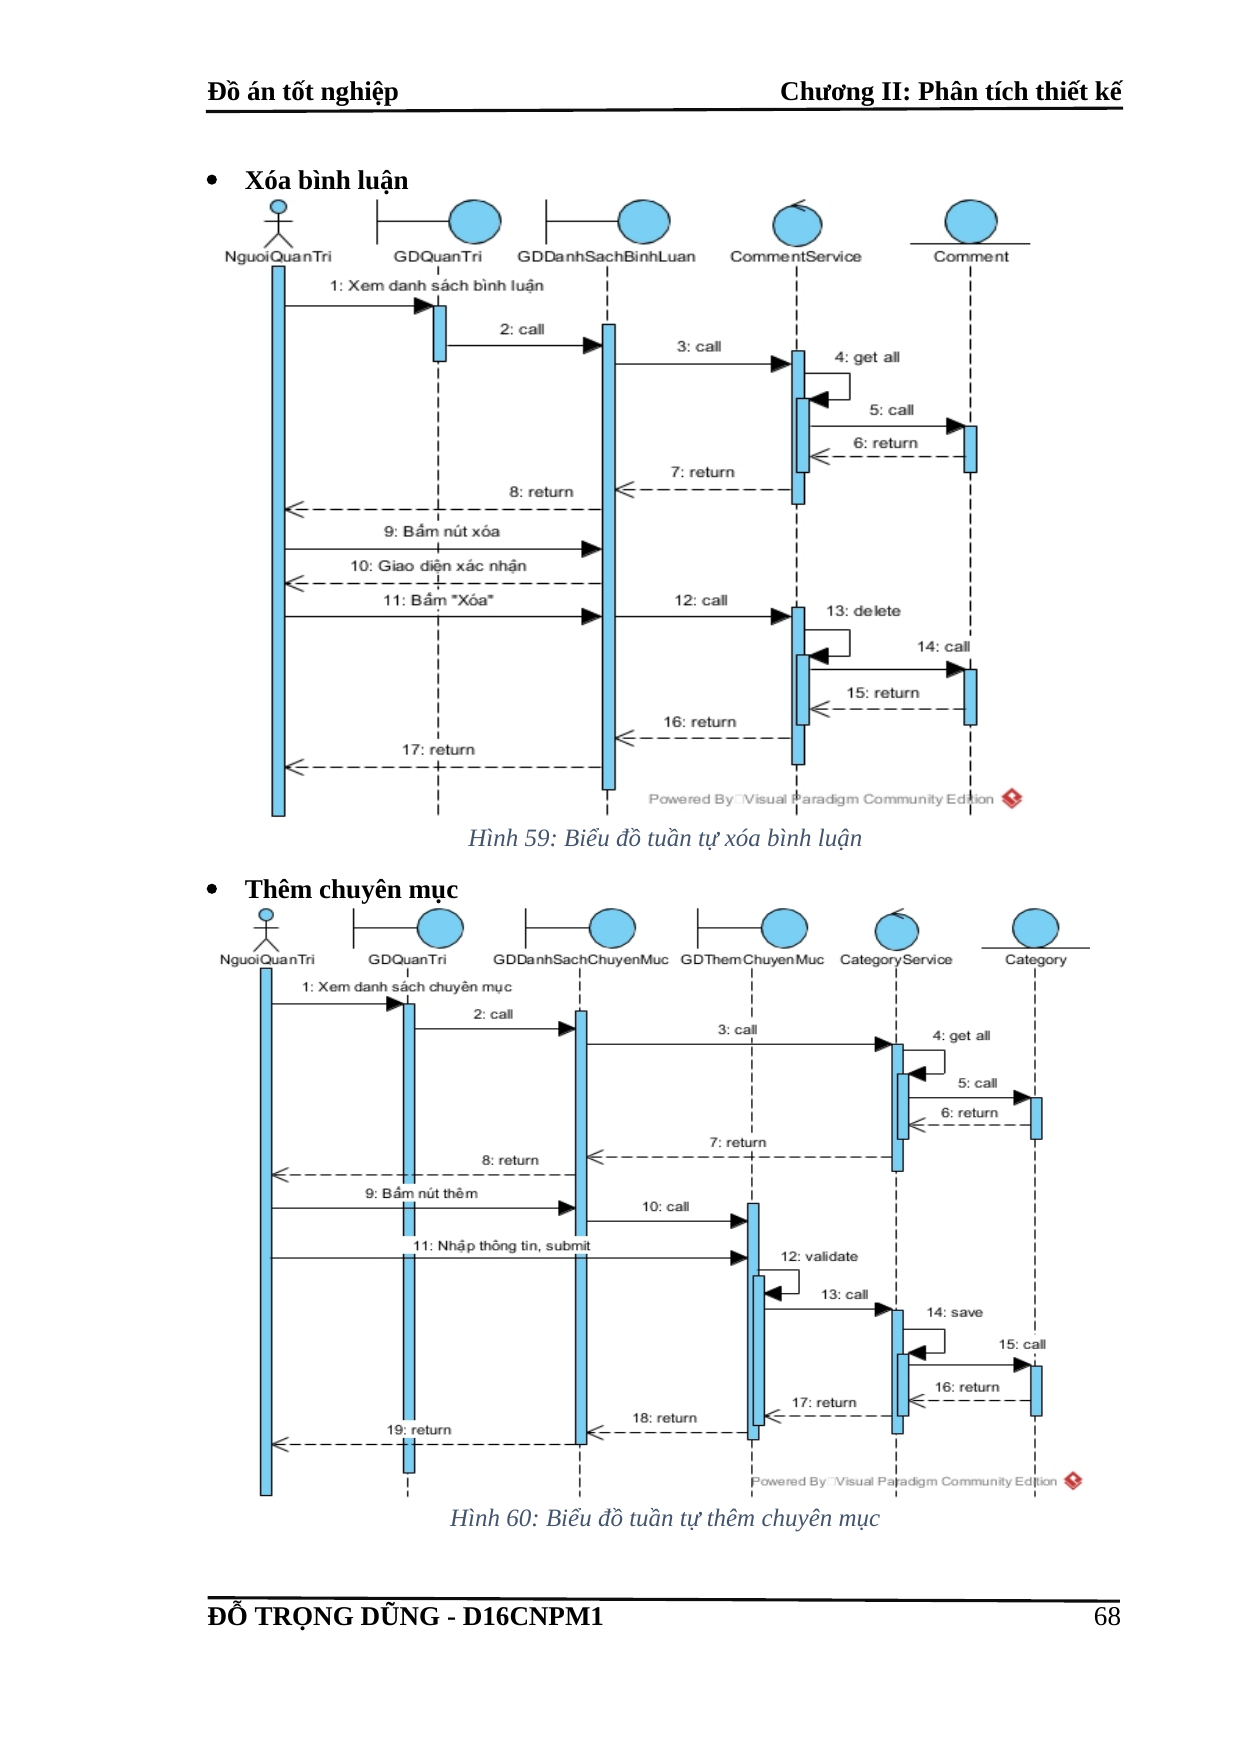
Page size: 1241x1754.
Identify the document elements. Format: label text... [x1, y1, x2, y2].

text Hình 60: Biểu đồ tuần tự thêm chuyên mục [207, 1503, 1123, 1532]
picture [207, 197, 1031, 821]
list Thêm chuyên mục [207, 873, 1123, 904]
text Hình 59: Biểu đồ tuần tự xóa bình luận [207, 823, 1123, 852]
list Xóa bình luận [207, 164, 1123, 195]
picture [207, 906, 1090, 1501]
